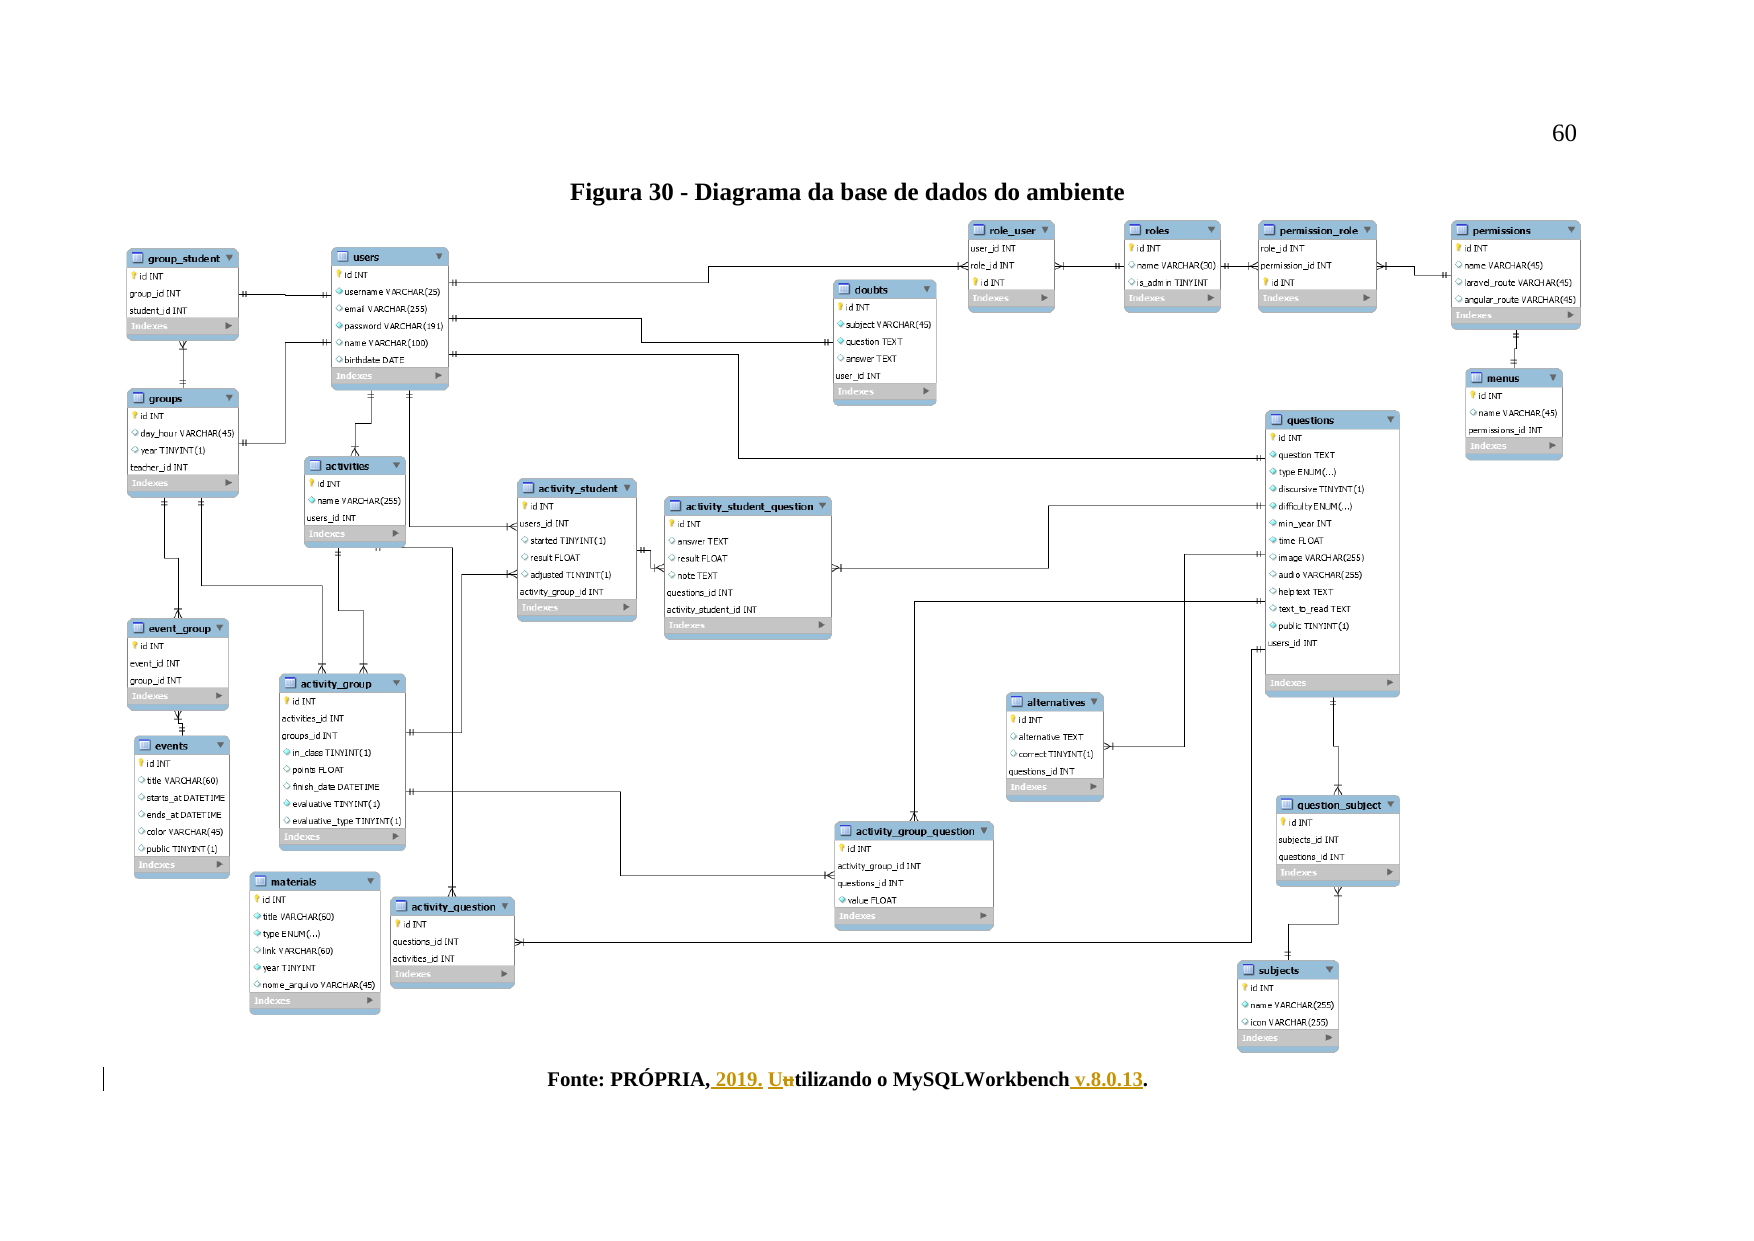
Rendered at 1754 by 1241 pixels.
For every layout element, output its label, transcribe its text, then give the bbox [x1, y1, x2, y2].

text Fonte: PRÓPRIA, tilizando o MySQLWorkbench. [118, 1067, 1577, 1091]
picture [118, 220, 1588, 1067]
